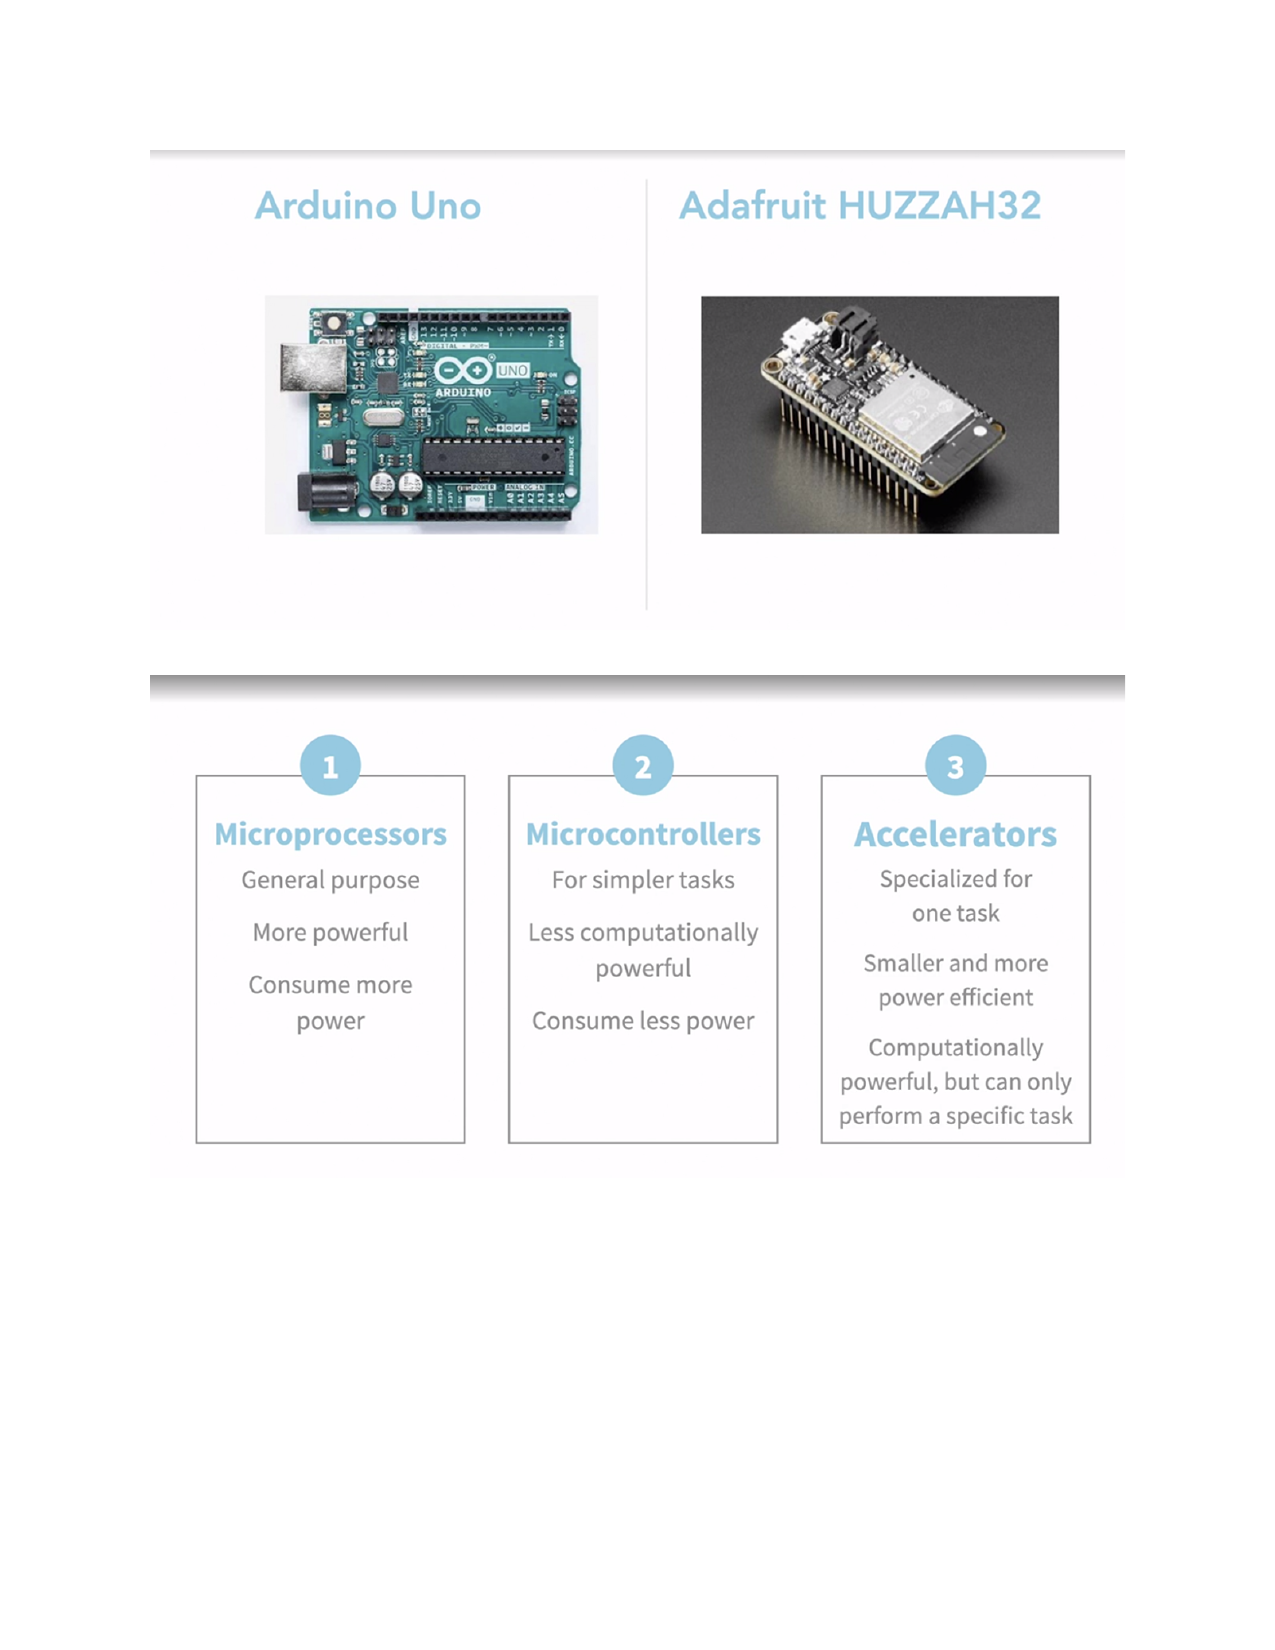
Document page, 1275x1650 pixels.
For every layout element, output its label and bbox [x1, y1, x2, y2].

picture [150, 150, 1125, 630]
picture [150, 675, 1125, 1178]
